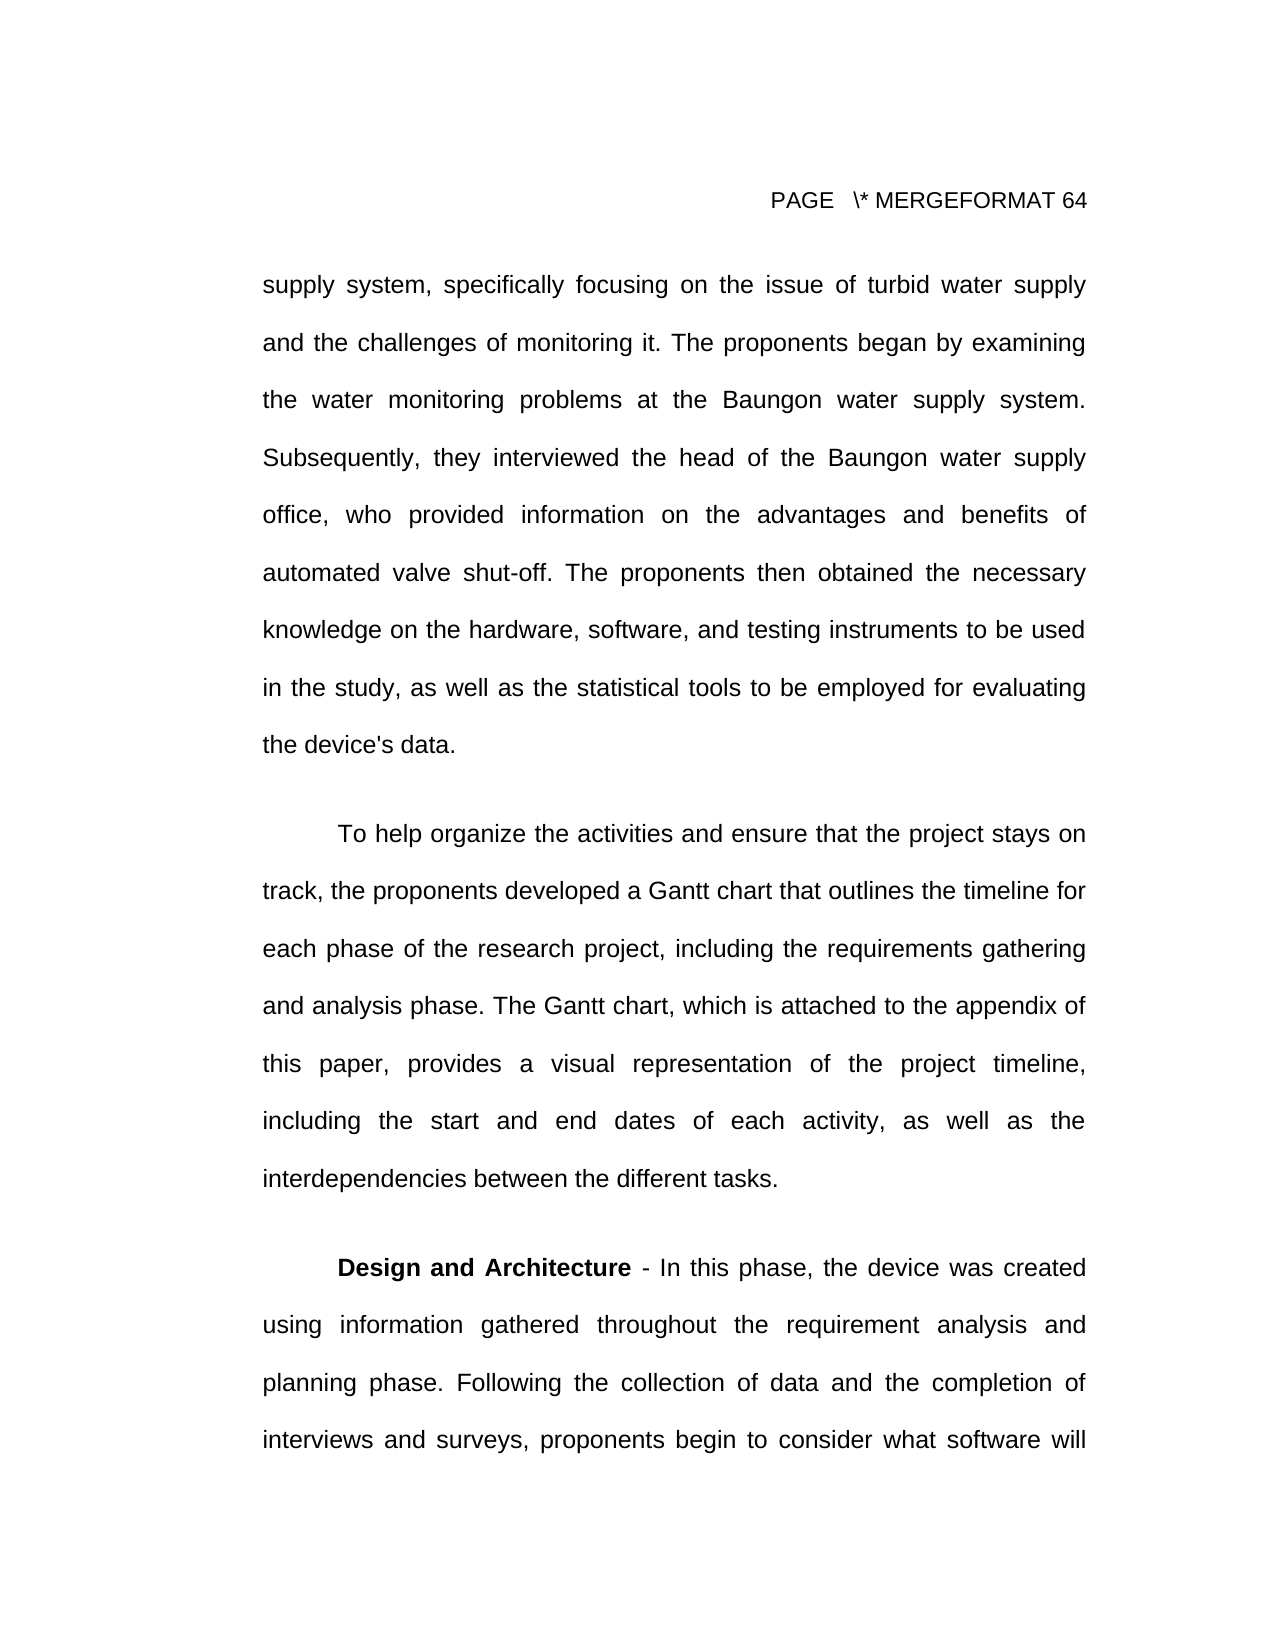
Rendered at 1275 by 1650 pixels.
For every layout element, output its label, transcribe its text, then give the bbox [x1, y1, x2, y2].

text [262, 270, 1087, 759]
text To help organize the activities and ensure that the project stays on track, the proponents developed a Gantt chart that outlines the timeline for each phase of the research project, including the requirements gathering and analysis phase. The Gantt chart, which is attached to the appendix of this paper, provides a visual representation of the project timeline, including the start and end dates of each activity, as well as the interdependencies between the different tasks. [262, 819, 1087, 1192]
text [262, 1252, 1087, 1454]
